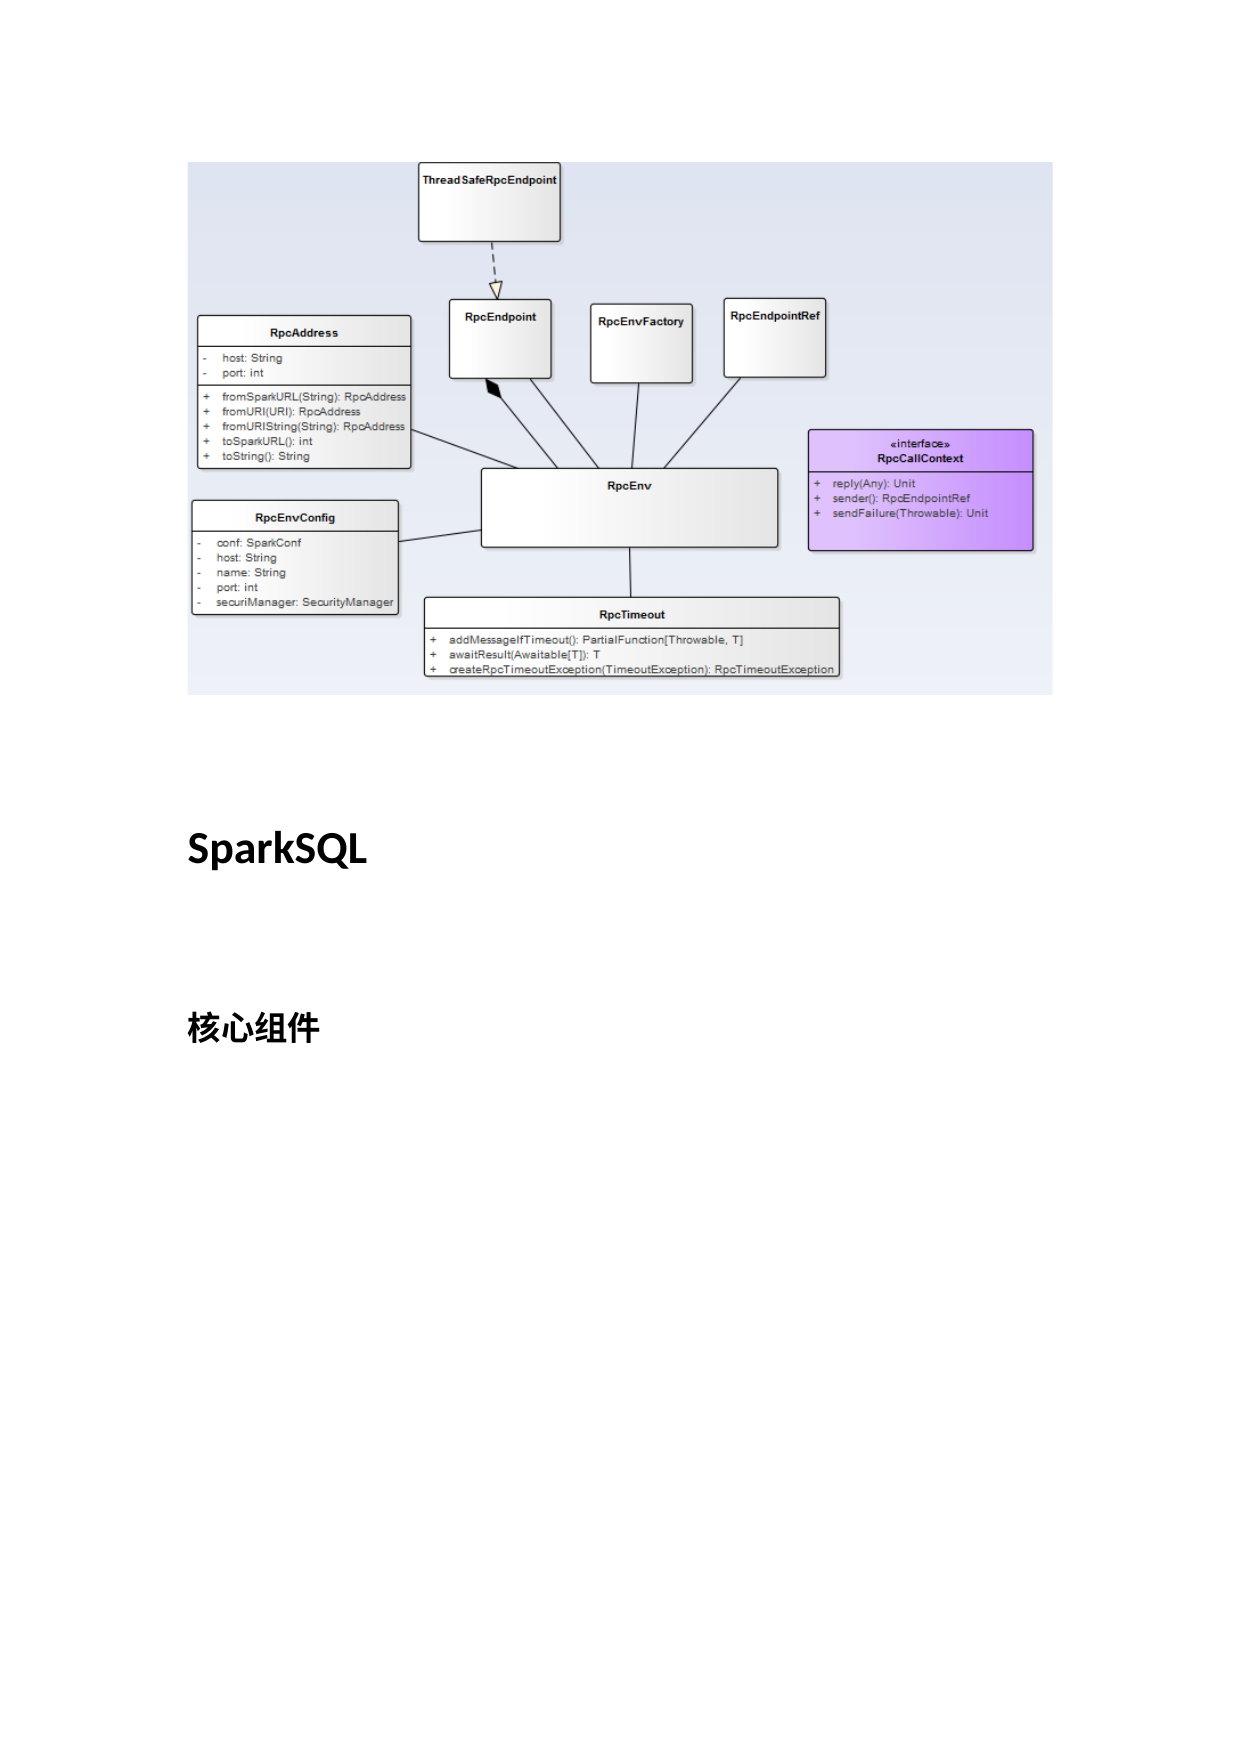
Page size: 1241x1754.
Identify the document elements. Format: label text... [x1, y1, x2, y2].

subtitle 核心组件 [187, 993, 1053, 1058]
picture [187, 162, 1053, 695]
subtitle SparkSQL [187, 815, 1053, 880]
